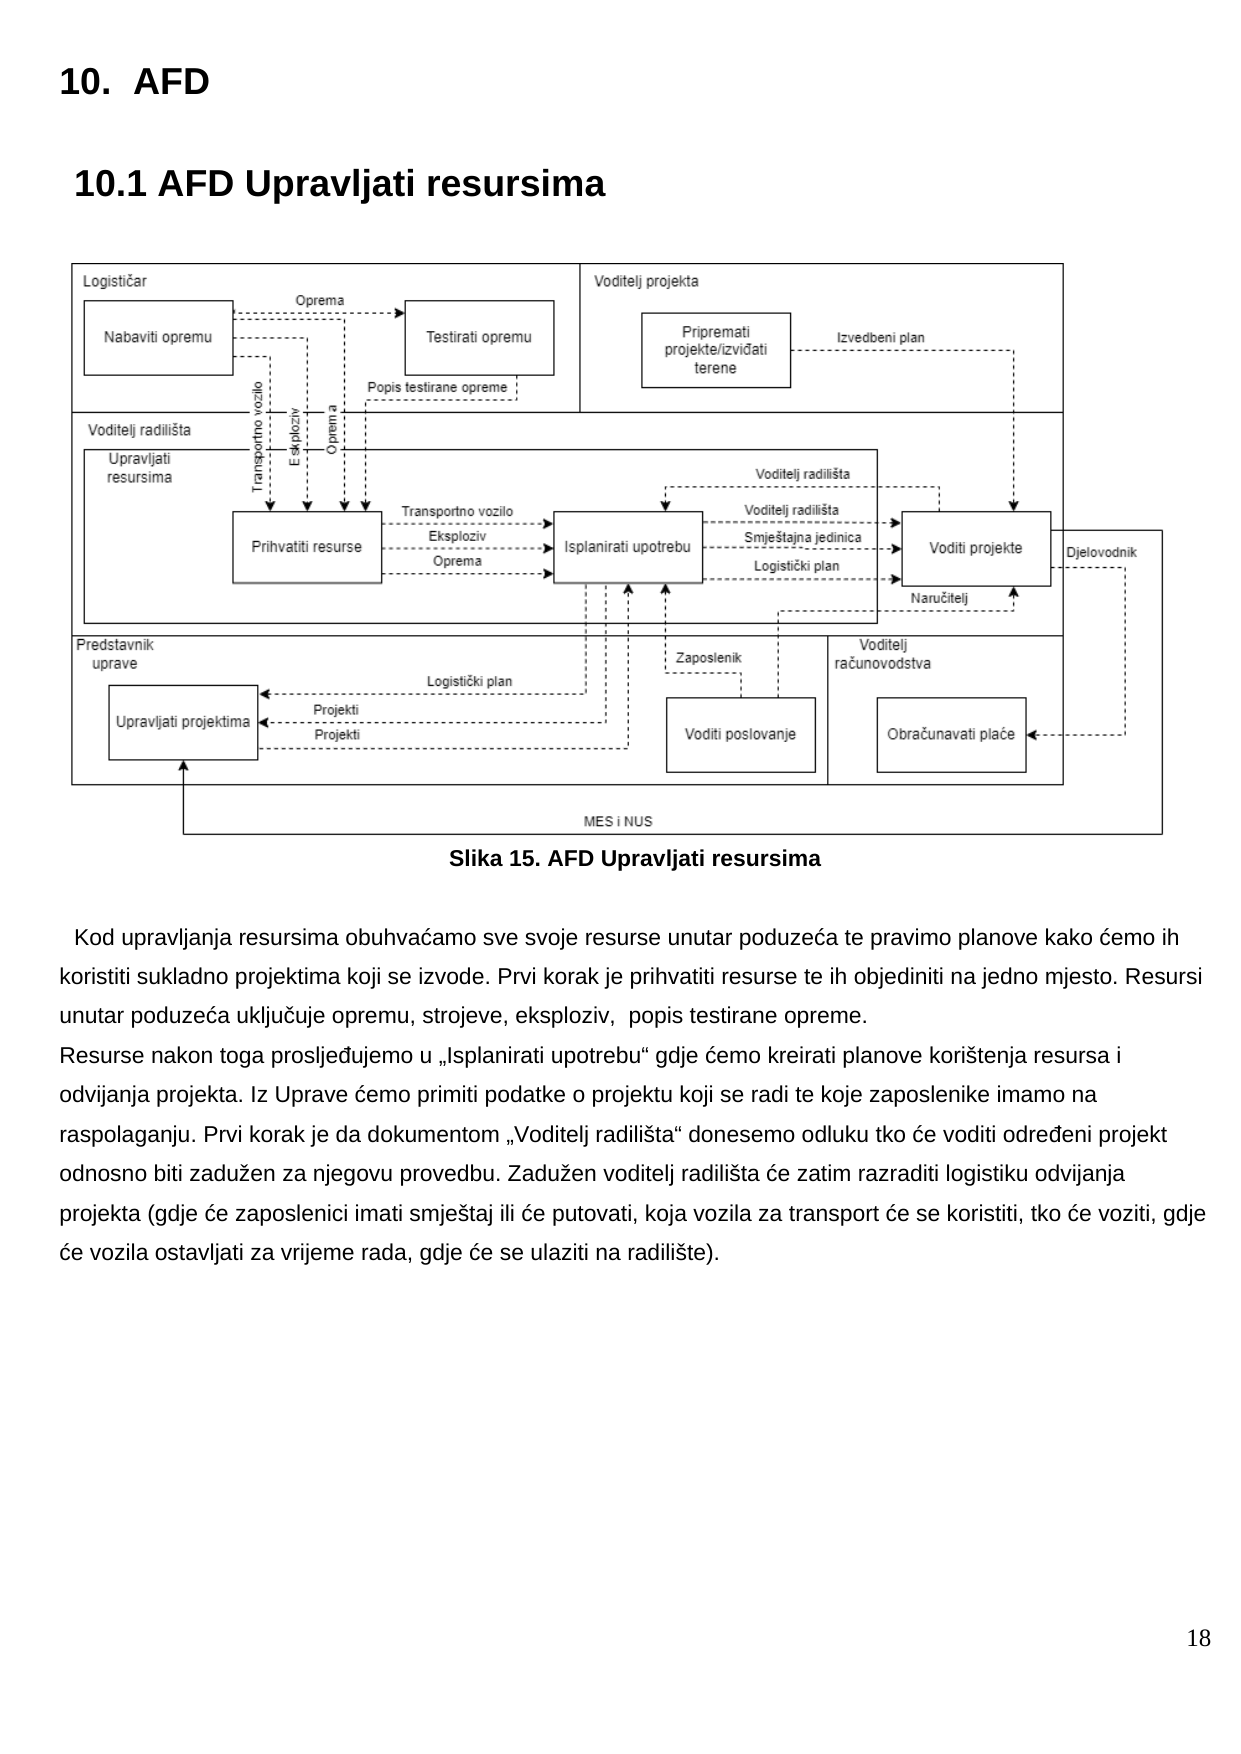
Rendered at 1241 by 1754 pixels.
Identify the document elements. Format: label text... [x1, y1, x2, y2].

text Slika 15. AFD Upravljati resursima [59, 844, 1211, 871]
list 10.1 AFD Upravljati resursima [59, 161, 1211, 204]
picture [59, 263, 1173, 845]
text AFD [59, 59, 1211, 102]
text Resurse nakon toga prosljeđujemo u „Isplanirati upotrebu“ gdje ćemo kreirati planove korištenja resursa i odvijanja projekta. Iz Uprave ćemo primiti podatke o projektu koji se radi te koje zaposlenike imamo na raspolaganju. Prvi korak je da dokumentom „Voditelj radilišta“ donesemo odluku tko će voditi određeni projekt odnosno biti zadužen za njegovu provedbu. Zadužen voditelj radilišta će zatim razraditi logistiku odvijanja projekta (gdje će zaposlenici imati smještaj ili će putovati, koja vozila za transport će se koristiti, tko će voziti, gdje će vozila ostavljati za vrijeme rada, gdje će se ulaziti na radilište). [59, 1042, 1211, 1266]
text Kod upravljanja resursima obuhvaćamo sve svoje resurse unutar poduzeća te pravimo planove kako ćemo ih koristiti sukladno projektima koji se izvode. Prvi korak je prihvatiti resurse te ih objediniti na jedno mjesto. Resursi unutar poduzeća uključuje opremu, strojeve, eksploziv, popis testirane opreme. [59, 923, 1211, 1029]
